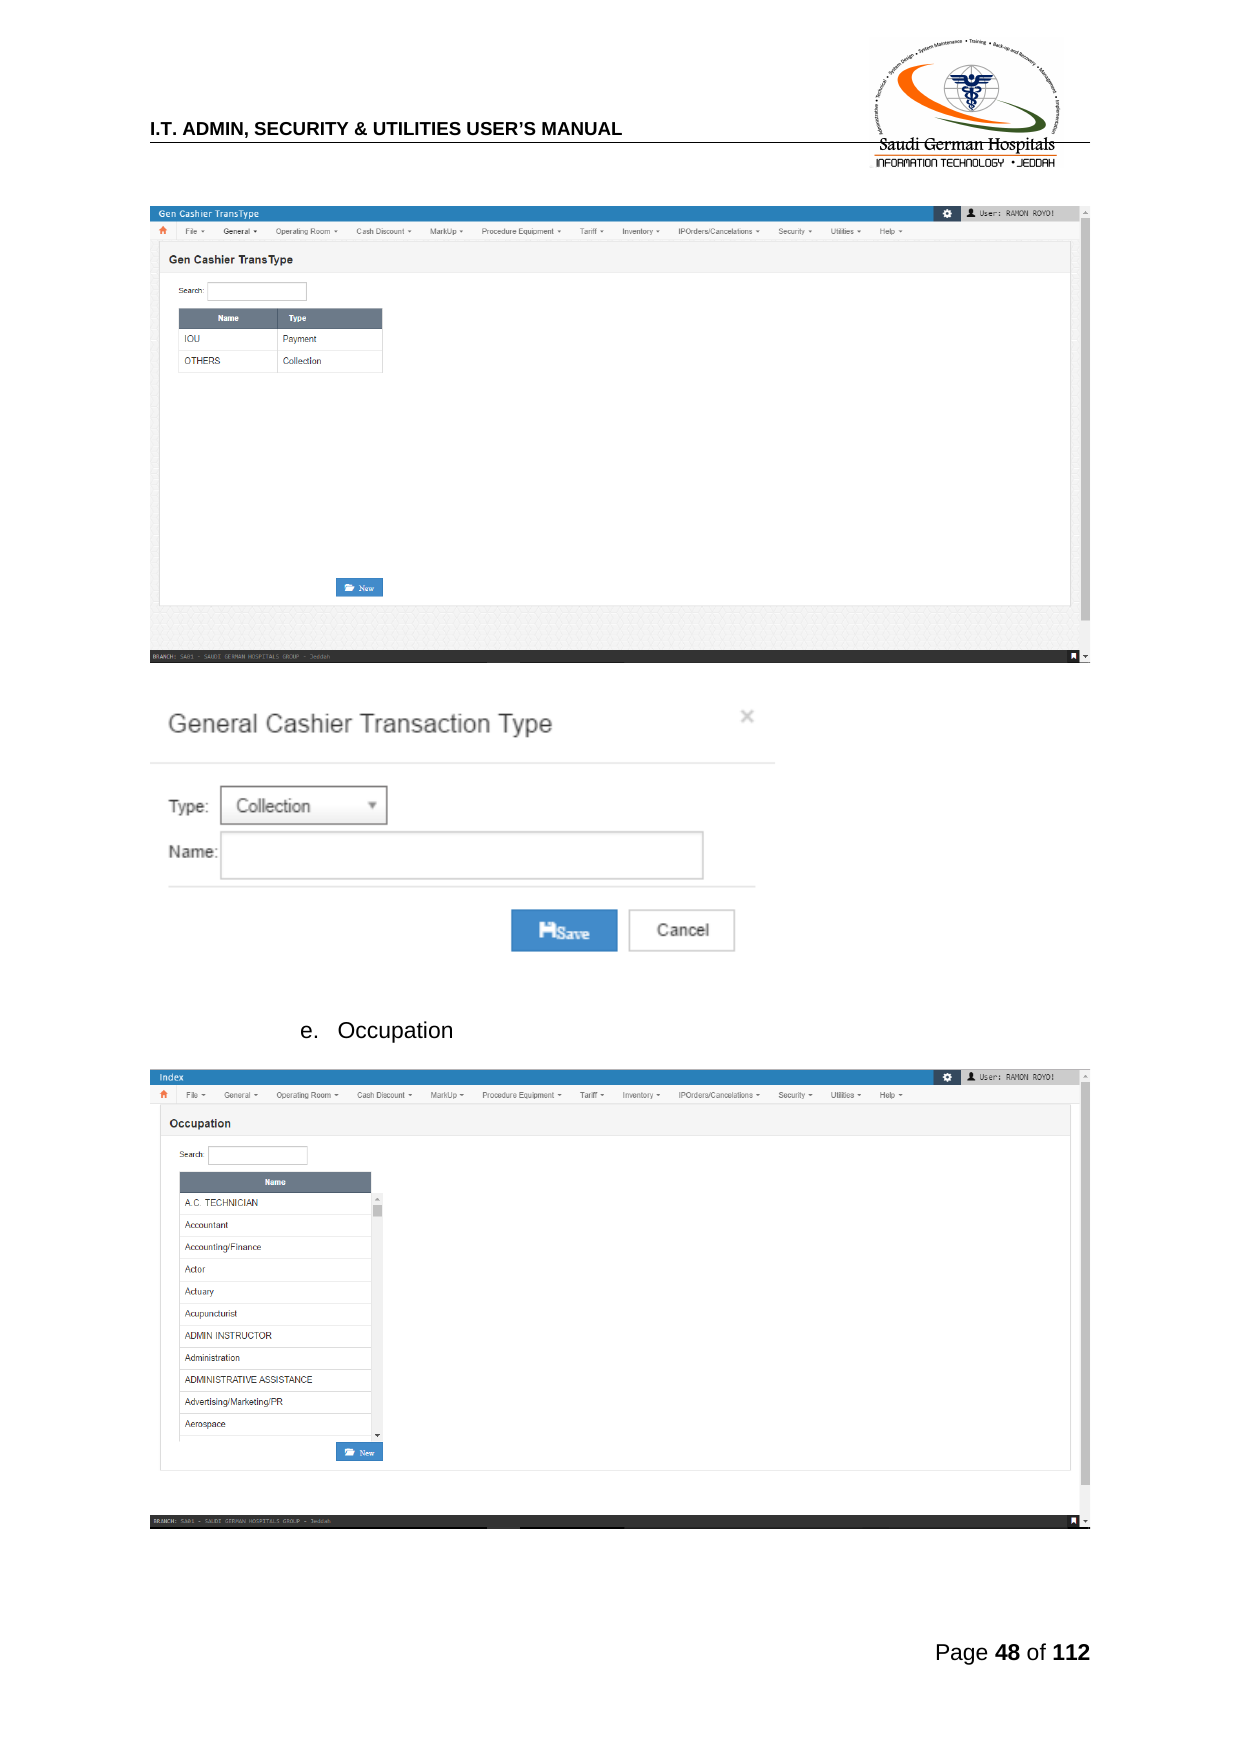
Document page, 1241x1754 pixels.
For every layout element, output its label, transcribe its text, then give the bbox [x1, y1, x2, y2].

picture [150, 206, 1091, 663]
list Occupation [300, 1017, 1090, 1043]
picture [150, 689, 775, 991]
picture [150, 1069, 1091, 1529]
picture [869, 143, 1064, 168]
picture [869, 37, 1064, 142]
